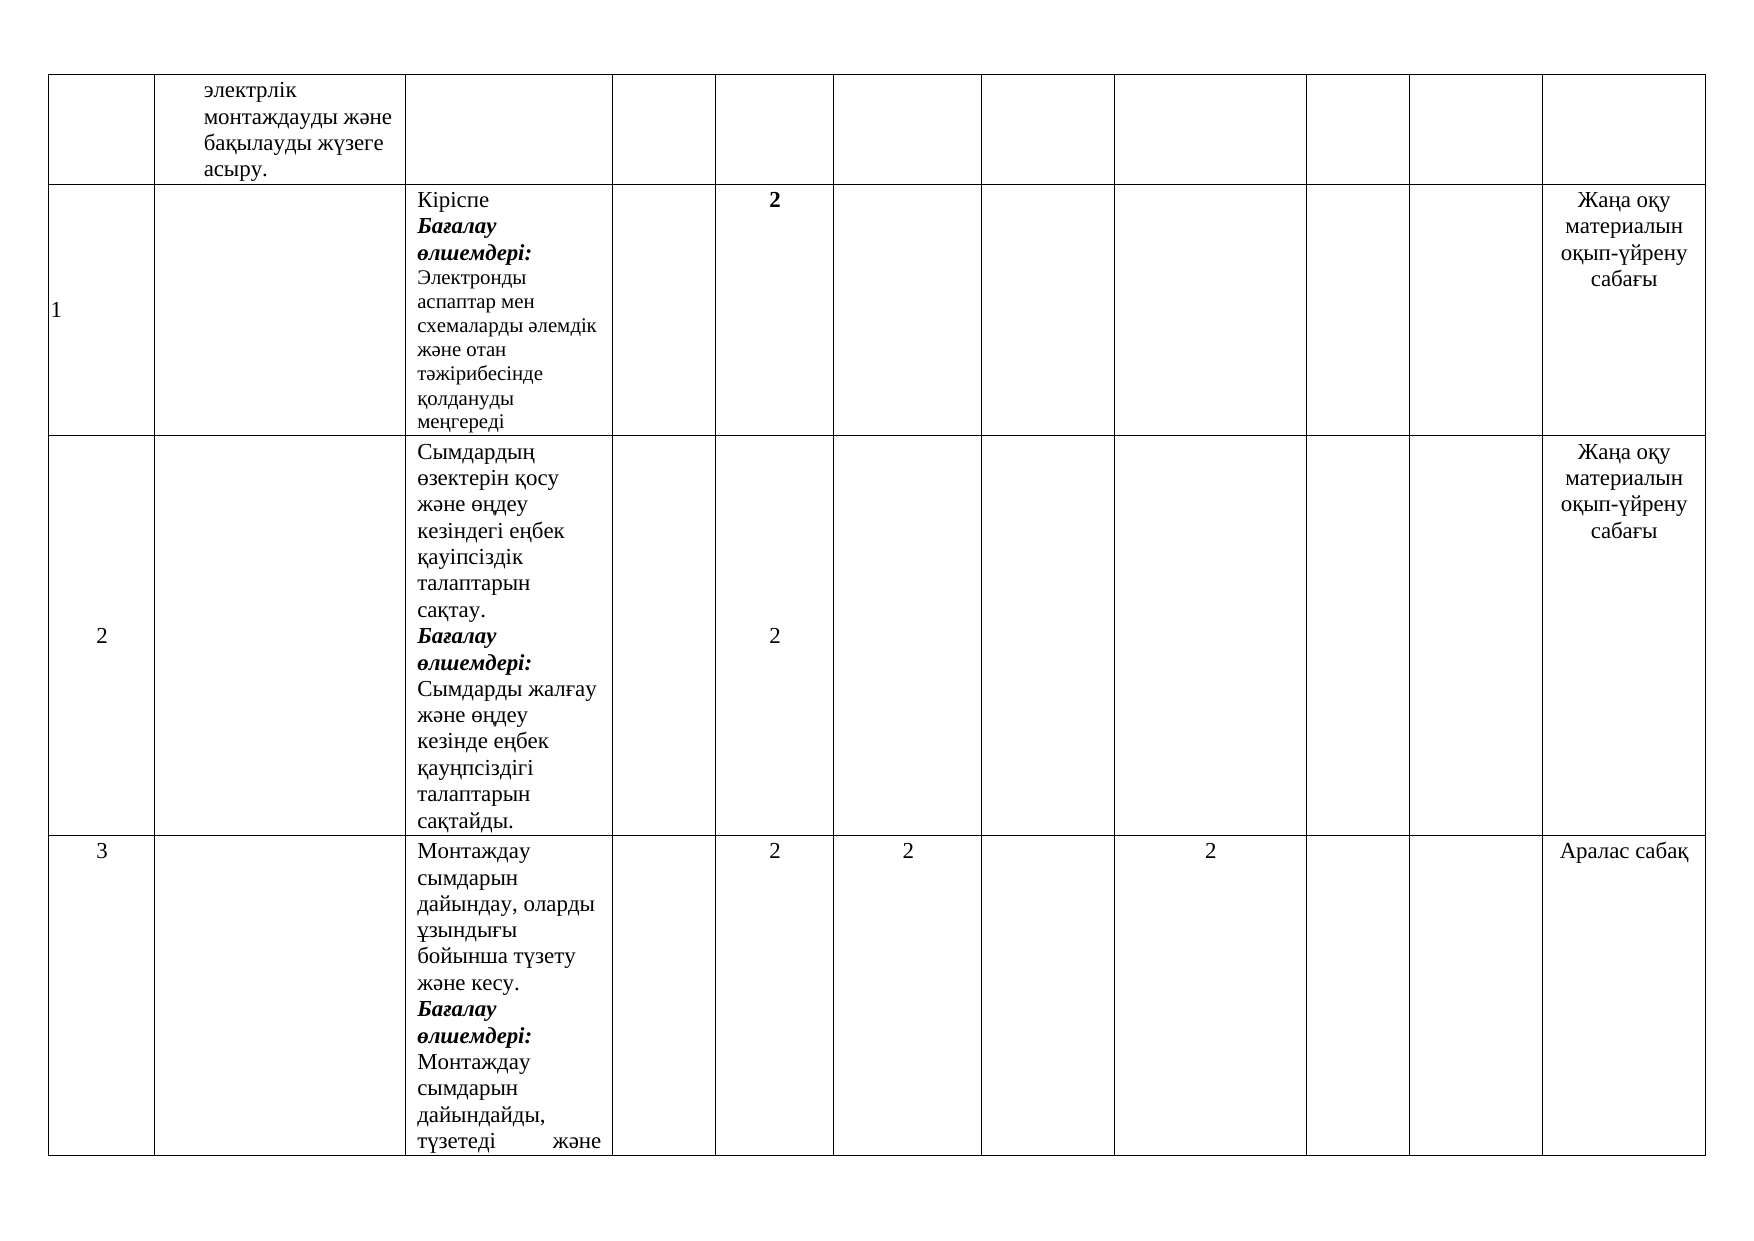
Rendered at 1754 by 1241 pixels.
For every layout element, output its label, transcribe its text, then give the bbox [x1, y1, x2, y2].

table_cell [834, 436, 981, 834]
table_cell [982, 836, 1114, 1155]
table_cell 1 [49, 185, 154, 435]
table_cell 2 [834, 836, 981, 1155]
table_cell 2 [49, 436, 154, 834]
table_cell 24 [716, 75, 833, 183]
table_cell [1410, 185, 1542, 435]
table_cell [1410, 75, 1542, 183]
table_cell 18 [1115, 75, 1306, 183]
table_cell [1115, 436, 1306, 834]
table_cell [1307, 185, 1409, 435]
table_cell Жаңа оқу материалын оқып-үйрену сабағы [1543, 185, 1705, 435]
table_cell Аралас сабақ [1543, 836, 1705, 1155]
table_cell Сымдардың өзектерін қосу және өңдеу кезіндегі еңбек қауіпсіздік талаптарын сақтау. Бағалау өлшемдері: Сымдарды жалғау және өңдеу кезінде еңбек қауңпсіздігі талаптарын сақтайды. [406, 436, 612, 834]
table_cell 2 [716, 185, 833, 435]
table_cell Кіріспе Бағалау өлшемдері: Электронды аспаптар мен схемаларды әлемдік және отан тәжірибесінде қолдануды меңгереді [406, 185, 612, 435]
table_cell [155, 185, 405, 435]
table_cell [982, 436, 1114, 834]
table_cell [613, 185, 715, 435]
table_cell [1410, 836, 1542, 1155]
table_cell [155, 436, 405, 834]
table_cell 2 [716, 836, 833, 1155]
table_cell 14 [834, 75, 981, 183]
table_cell [613, 836, 715, 1155]
table_cell [613, 436, 715, 834]
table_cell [406, 836, 612, 1155]
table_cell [155, 75, 405, 183]
table_cell [982, 185, 1114, 435]
table_cell [982, 75, 1114, 183]
table_cell 2 [716, 436, 833, 834]
table_cell 2 [1115, 836, 1306, 1155]
table_cell [1307, 436, 1409, 834]
table_cell [834, 185, 981, 435]
table_cell [1307, 75, 1409, 183]
table_cell 3 [49, 836, 154, 1155]
table_cell [1115, 185, 1306, 435]
table_cell [1410, 436, 1542, 834]
table_cell [155, 836, 405, 1155]
table_cell [406, 75, 612, 183]
table_cell 56 [613, 75, 715, 183]
table_cell [1543, 75, 1705, 183]
table_cell Жаңа оқу материалын оқып-үйрену сабағы [1543, 436, 1705, 834]
table_cell [1307, 836, 1409, 1155]
table_cell [49, 75, 154, 183]
